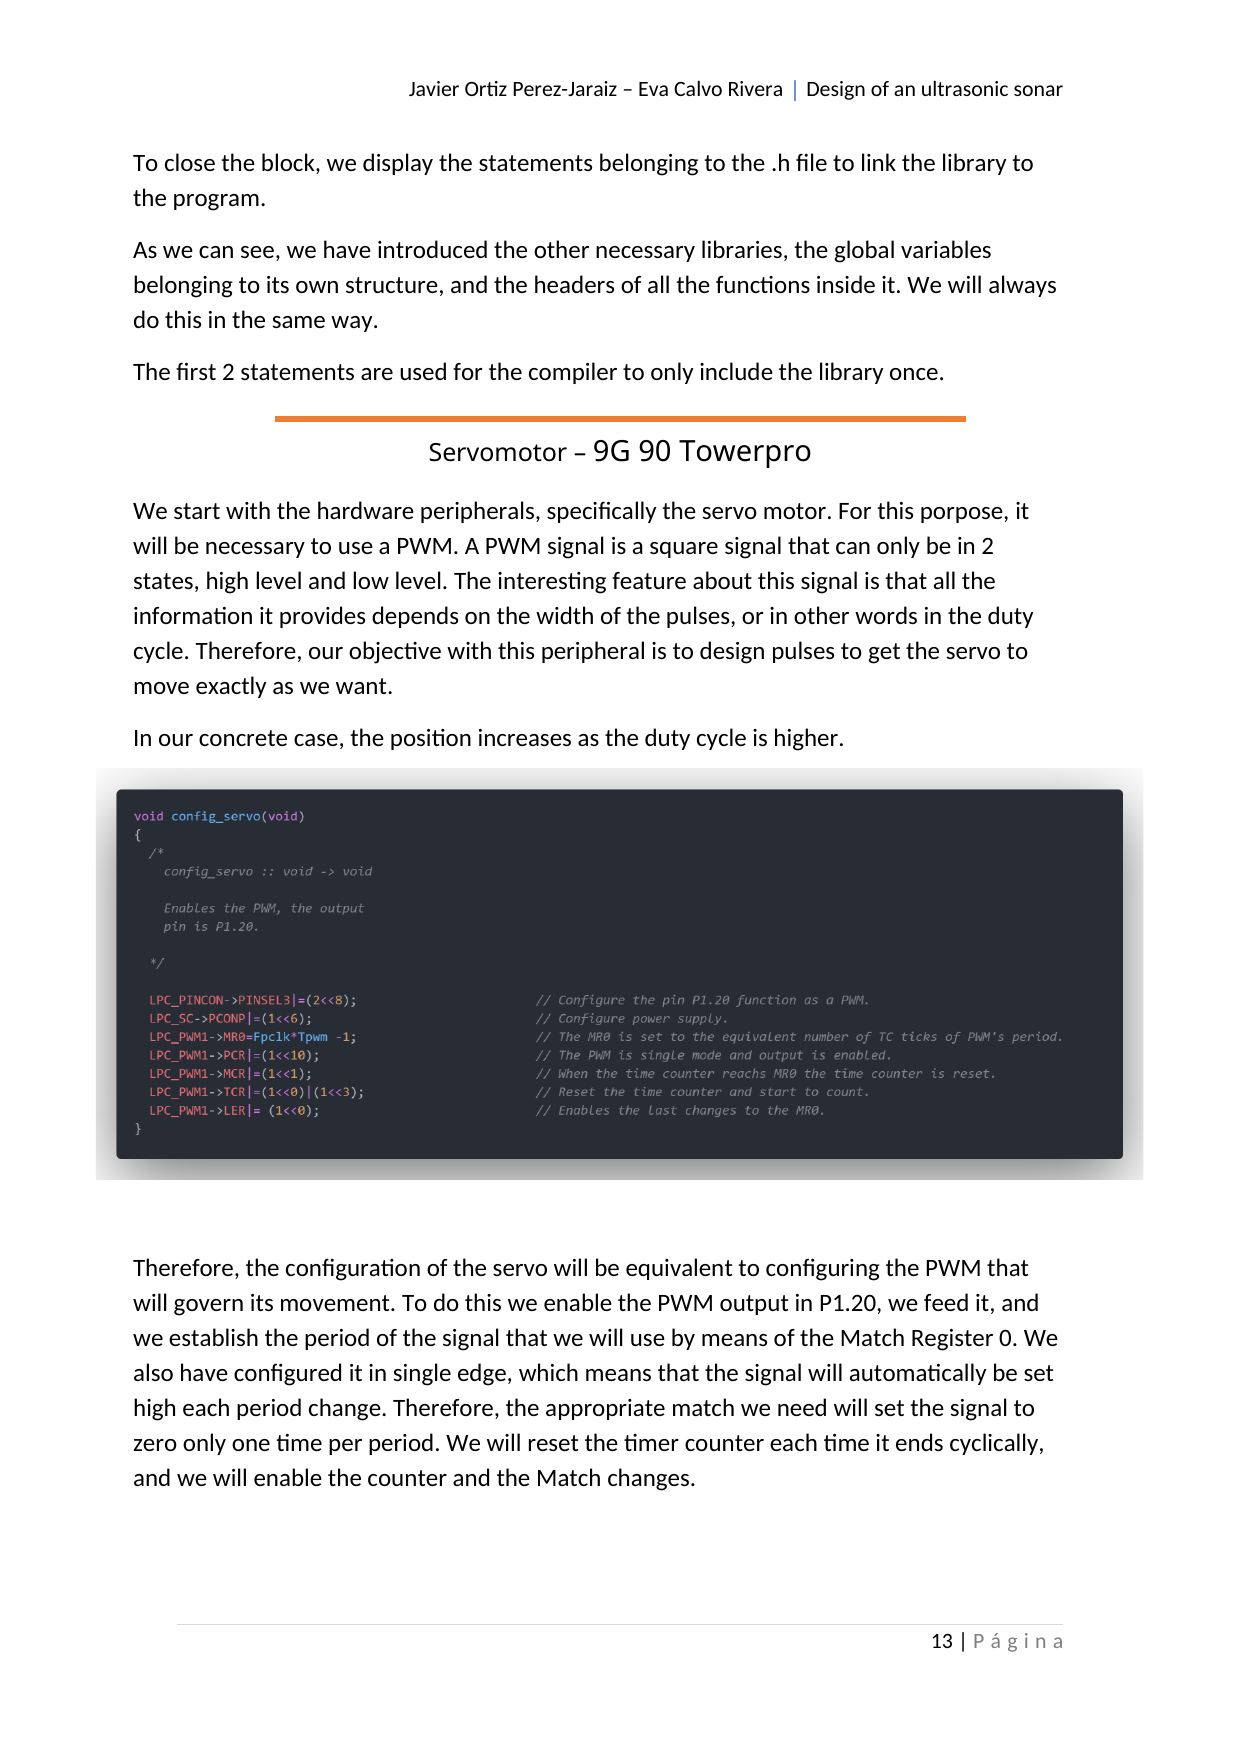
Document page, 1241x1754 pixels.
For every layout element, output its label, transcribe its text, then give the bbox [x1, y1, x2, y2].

text The first 2 statements are used for the compiler to only include the library once. [133, 356, 1063, 386]
text We start with the hardware peripherals, specifically the servo motor. For this porpose, it will be necessary to use a PWM. A PWM signal is a square signal that can only be in 2 states, high level and low level. The interesting feature about this signal is that all the information it provides depends on the width of the pulses, or in other words in the duty cycle. Therefore, our objective with this peripheral is to design pulses to get the servo to move exactly as we want. [133, 495, 1063, 701]
text Servomotor – 9G 90 Towerpro [275, 422, 966, 470]
text In our concrete case, the position increases as the duty cycle is higher. [133, 722, 1063, 752]
picture [95, 768, 1144, 1180]
text As we can see, we have introduced the other necessary libraries, the global variables belonging to its own structure, and the headers of all the functions inside it. We will always do this in the same way. [133, 234, 1063, 335]
text Therefore, the configuration of the servo will be equivalent to configuring the PWM that will govern its movement. To do this we enable the PWM output in P1.20, we feed it, and we establish the period of the signal that we will use by means of the Match Register 0. We also have configured it in single edge, which means that the signal will automatically be set high each period change. Therefore, the appropriate match we need will set the signal to zero only one time per period. We will reset the timer counter each time it ends cyclically, and we will enable the counter and the Match changes. [133, 1252, 1063, 1492]
text To close the block, we display the statements belonging to the .h file to link the library to the program. [133, 148, 1063, 213]
